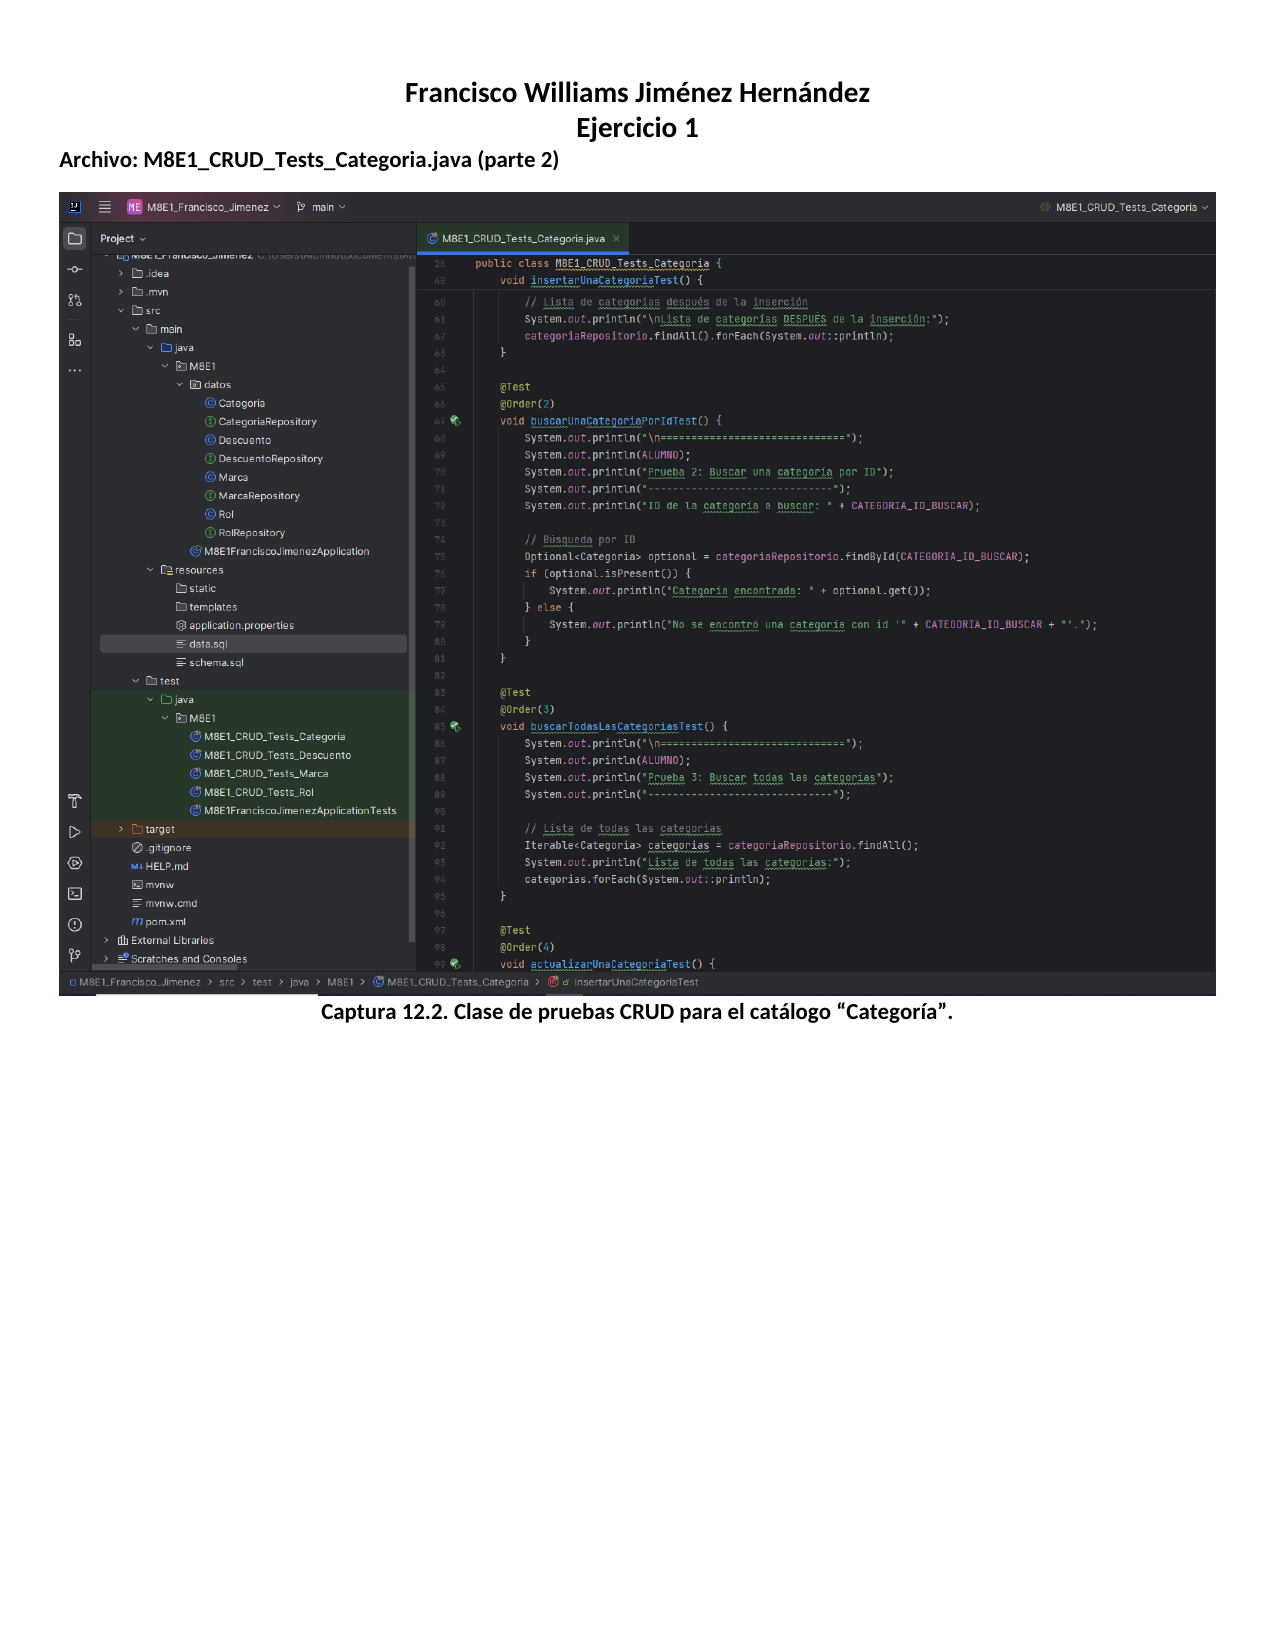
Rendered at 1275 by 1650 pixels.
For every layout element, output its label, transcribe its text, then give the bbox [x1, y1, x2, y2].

picture [59, 192, 1216, 996]
text Captura 12.2. Clase de pruebas CRUD para el catálogo “Categoría”. [59, 996, 1216, 1026]
text Archivo: M8E1_CRUD_Tests_Categoria.java (parte 2) [59, 145, 1216, 173]
